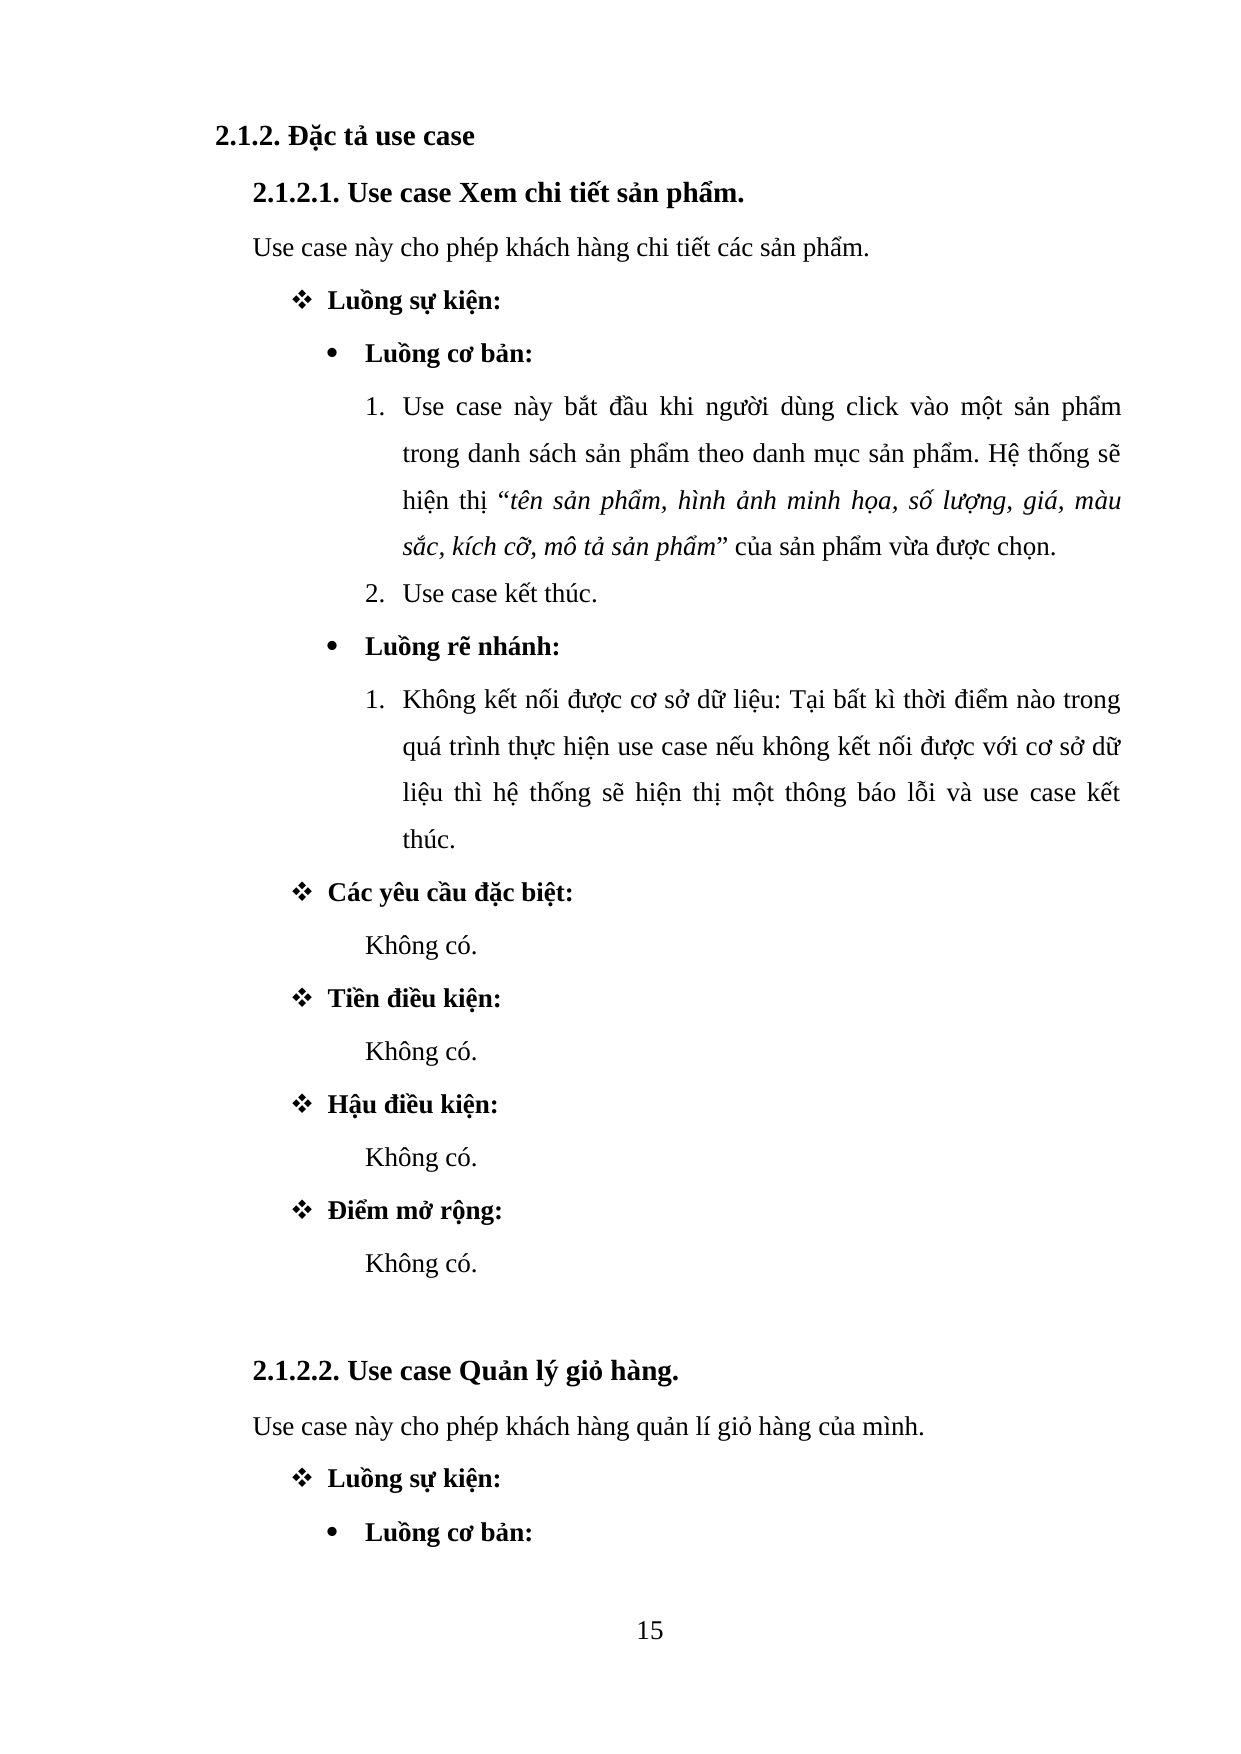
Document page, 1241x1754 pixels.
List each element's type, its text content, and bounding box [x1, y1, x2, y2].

list Hậu điều kiện: [290, 1088, 1122, 1119]
text Không có. [290, 1141, 1122, 1172]
list Luồng cơ bản: [327, 1516, 1122, 1547]
subtitle 2.1.2.2. Use case Quản lý giỏ hàng. [215, 1353, 1122, 1387]
list Luồng rẽ nhánh: [327, 630, 1122, 661]
text Không có. [290, 929, 1122, 960]
list Luồng cơ bản: [327, 337, 1122, 368]
list Không kết nối được cơ sở dữ liệu: Tại bất kì thời điểm nào trong quá trình thực hiện use case nếu không kết nối được với cơ sở dữ liệu thì hệ thống sẽ hiện thị một thông báo lỗi và use case kết thúc. [365, 683, 1122, 854]
list Các yêu cầu đặc biệt: [290, 876, 1122, 907]
list Luồng sự kiện: [290, 1463, 1122, 1494]
subtitle 2.1.2.1. Use case Xem chi tiết sản phẩm. [215, 175, 1122, 208]
list Use case này bắt đầu khi người dùng click vào một sản phẩm trong danh sách sản phẩm theo danh mục sản phẩm. Hệ thống sẽ hiện thị “tên sản phẩm, hình ảnh minh họa, số lượng, giá, màu sắc, kích cỡ, mô tả sản phẩm” của sản phẩm vừa được chọn. [365, 390, 1122, 562]
list Tiền điều kiện: [290, 982, 1122, 1013]
list Use case kết thúc. [365, 577, 1122, 608]
text Không có. [290, 1035, 1122, 1066]
list Điểm mở rộng: [290, 1194, 1122, 1225]
list Luồng sự kiện: [290, 284, 1122, 315]
text Use case này cho phép khách hàng chi tiết các sản phẩm. [177, 231, 1122, 262]
text Use case này cho phép khách hàng quản lí giỏ hàng của mình. [177, 1410, 1122, 1441]
subtitle 2.1.2. Đặc tả use case [215, 118, 1122, 152]
text Không có. [290, 1247, 1122, 1278]
